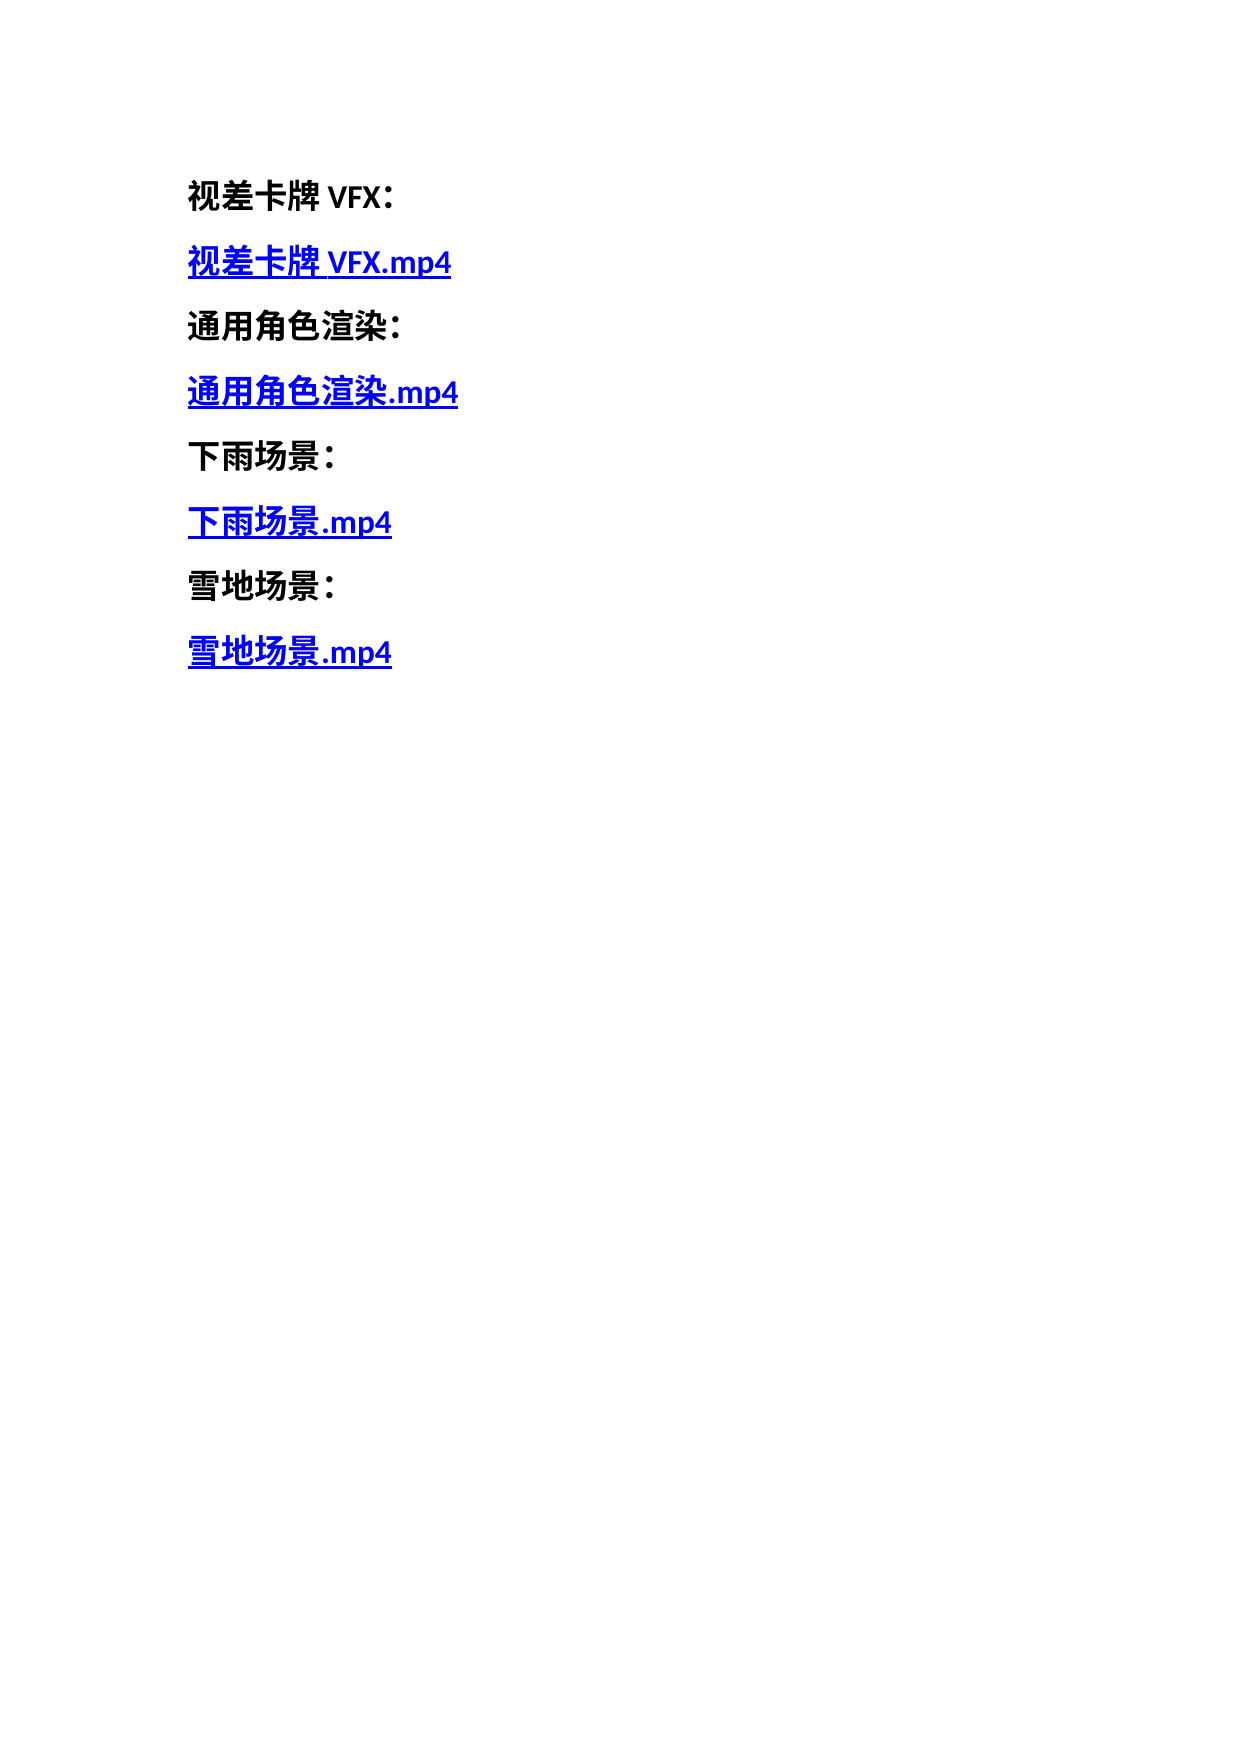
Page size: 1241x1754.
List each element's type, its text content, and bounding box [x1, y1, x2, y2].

list 雪地场景.mp4 [187, 617, 1053, 682]
list 视差卡牌VFX： [187, 162, 1053, 227]
list 下雨场景： [187, 422, 1053, 487]
list 下雨场景.mp4 [187, 487, 1053, 552]
list 视差卡牌VFX.mp4 [187, 227, 1053, 292]
list 雪地场景： [187, 552, 1053, 617]
list 通用角色渲染.mp4 [187, 357, 1053, 422]
list 通用角色渲染： [187, 292, 1053, 357]
